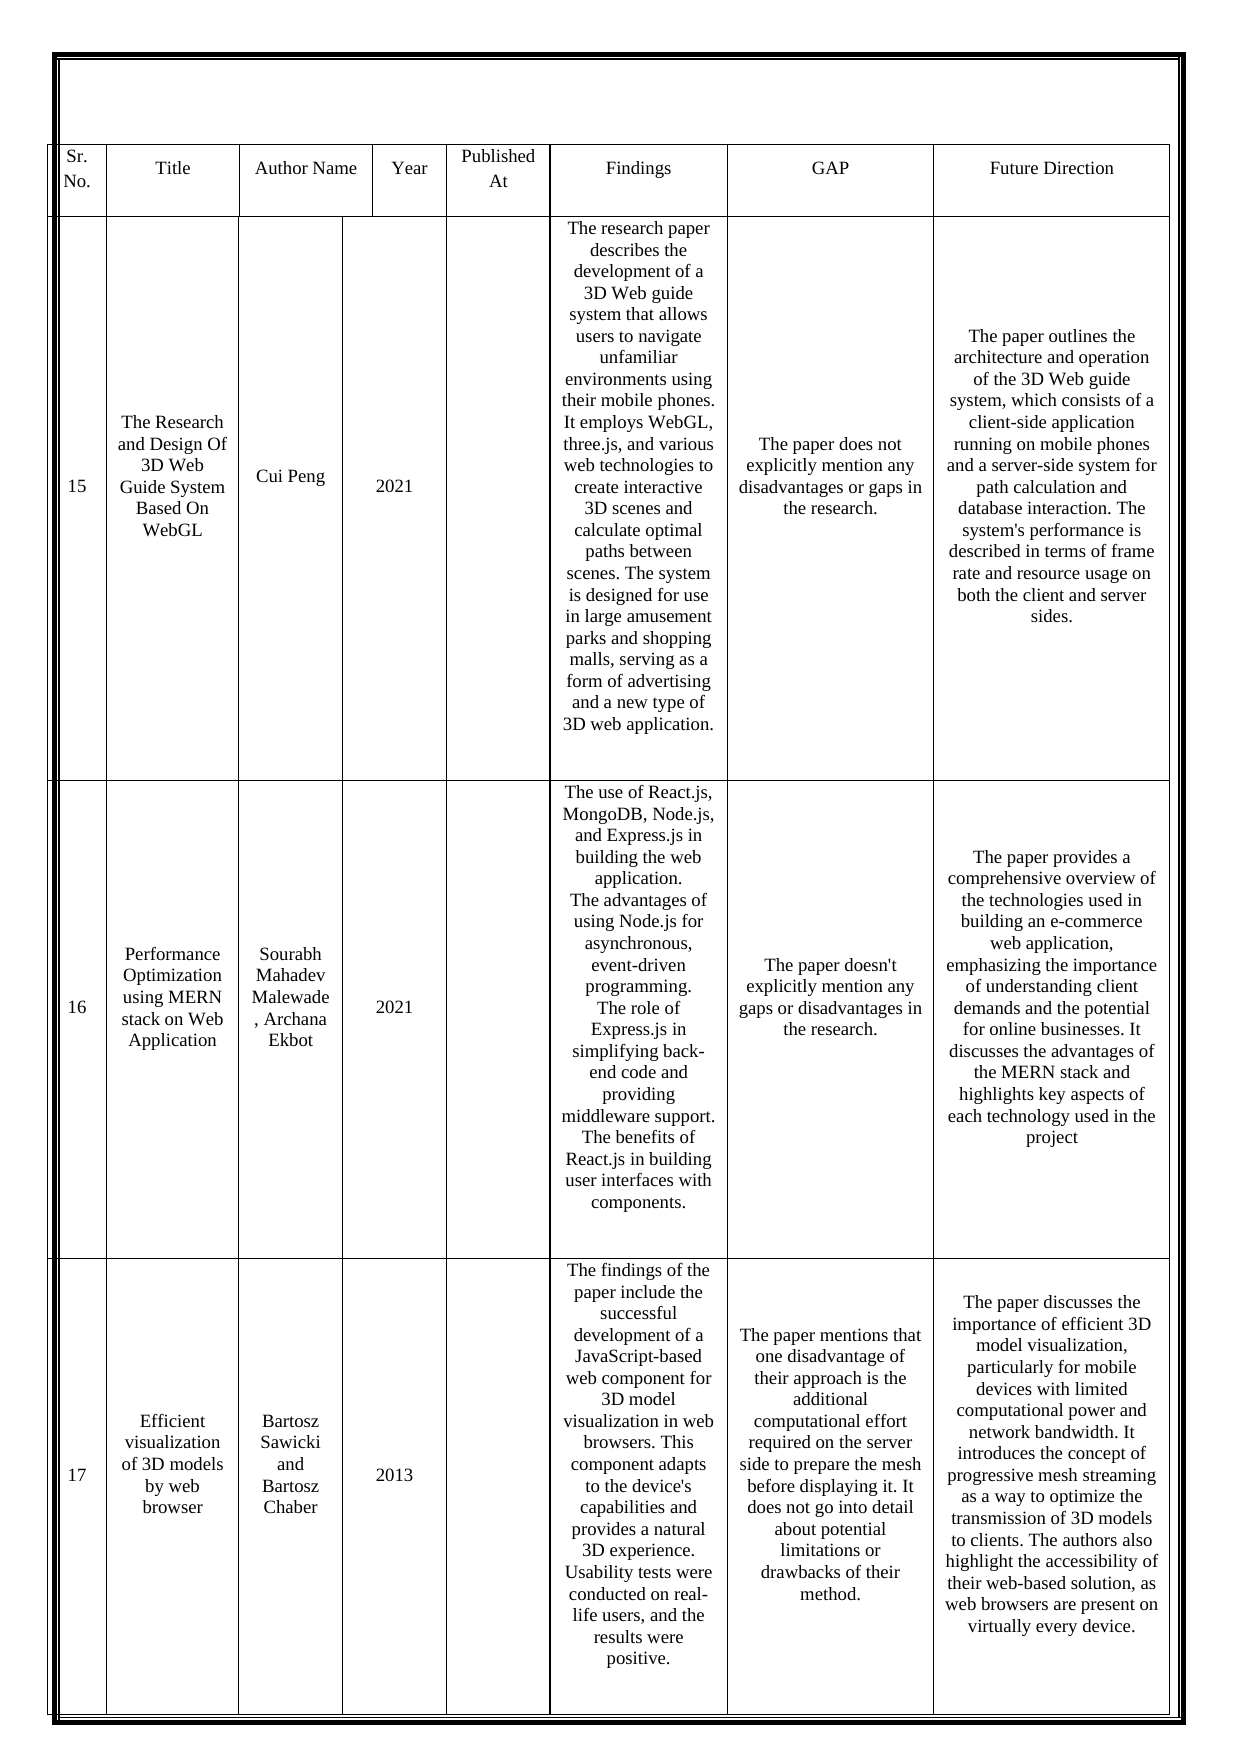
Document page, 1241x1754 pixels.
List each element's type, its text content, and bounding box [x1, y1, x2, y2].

table_header Future Direction [934, 145, 1169, 216]
table_cell 16 [60, 781, 106, 1258]
table_cell The paper discusses the importance of efficient 3D model visualization, particularly for mobile devices with limited computational power and network bandwidth. It introduces the concept of progressive mesh streaming as a way to optimize the transmission of 3D models to clients. The authors also highlight the accessibility of their web-based solution, as web browsers are present on virtually every device. [934, 1259, 1169, 1714]
table_cell The paper mentions that one disadvantage of their approach is the additional computational effort required on the server side to prepare the mesh before displaying it. It does not go into detail about potential limitations or drawbacks of their method. [728, 1259, 933, 1714]
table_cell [728, 217, 933, 780]
table_header Author Name [240, 145, 372, 216]
table_cell Sourabh Mahadev Malewade , Archana Ekbot [239, 781, 342, 1258]
table_cell [447, 1259, 549, 1714]
table_header Title [107, 145, 239, 216]
table_cell 2021 [343, 217, 446, 780]
table_cell The Research and Design Of 3D Web Guide System Based On WebGL [107, 217, 238, 780]
table_cell Efficient visualization of 3D models by web browser [107, 1259, 238, 1714]
table_cell 2021 [343, 781, 446, 1258]
table_cell [447, 217, 549, 780]
table_header Findings [551, 145, 727, 216]
table_cell Cui Peng [239, 217, 342, 780]
table_cell The paper provides a comprehensive overview of the technologies used in building an e-commerce web application, emphasizing the importance of understanding client demands and the potential for online businesses. It discusses the advantages of the MERN stack and highlights key aspects of each technology used in the project [934, 781, 1169, 1258]
table_cell 2013 [343, 1259, 446, 1714]
table_header Year [373, 145, 446, 216]
table_cell The paper outlines the architecture and operation of the 3D Web guide system, which consists of a client-side application running on mobile phones and a server-side system for path calculation and database interaction. The system's performance is described in terms of frame rate and resource usage on both the client and server sides. [934, 217, 1169, 780]
table_cell Bartosz Sawicki and Bartosz Chaber [239, 1259, 342, 1714]
table_cell The use of React.js, MongoDB, Node.js, and Express.js in building the web application. The advantages of using Node.js for asynchronous, event-driven programming. The role of Express.js in simplifying back-end code and providing middleware support. The benefits of React.js in building user interfaces with components. [551, 781, 727, 1258]
table_cell The paper doesn't explicitly mention any gaps or disadvantages in the research. [728, 781, 933, 1258]
table_header GAP [728, 145, 933, 216]
table_cell The research paper describes the development of a 3D Web guide system that allows users to navigate unfamiliar environments using their mobile phones. It employs WebGL, three.js, and various web technologies to create interactive 3D scenes and calculate optimal paths between scenes. The system is designed for use in large amusement parks and shopping malls, serving as a form of advertising and a new type of 3D web application. [551, 217, 727, 780]
table_cell The findings of the paper include the successful development of a JavaScript-based web component for 3D model visualization in web browsers. This component adapts to the device's capabilities and provides a natural 3D experience. Usability tests were conducted on real-life users, and the results were positive. [551, 1259, 727, 1714]
table_header Sr. No. [60, 145, 106, 216]
table_cell Performance Optimization using MERN stack on Web Application [107, 781, 238, 1258]
table_cell [447, 781, 549, 1258]
table_header Published At [447, 145, 549, 216]
table_cell 15 [60, 217, 106, 780]
table_cell 17 [60, 1259, 106, 1714]
